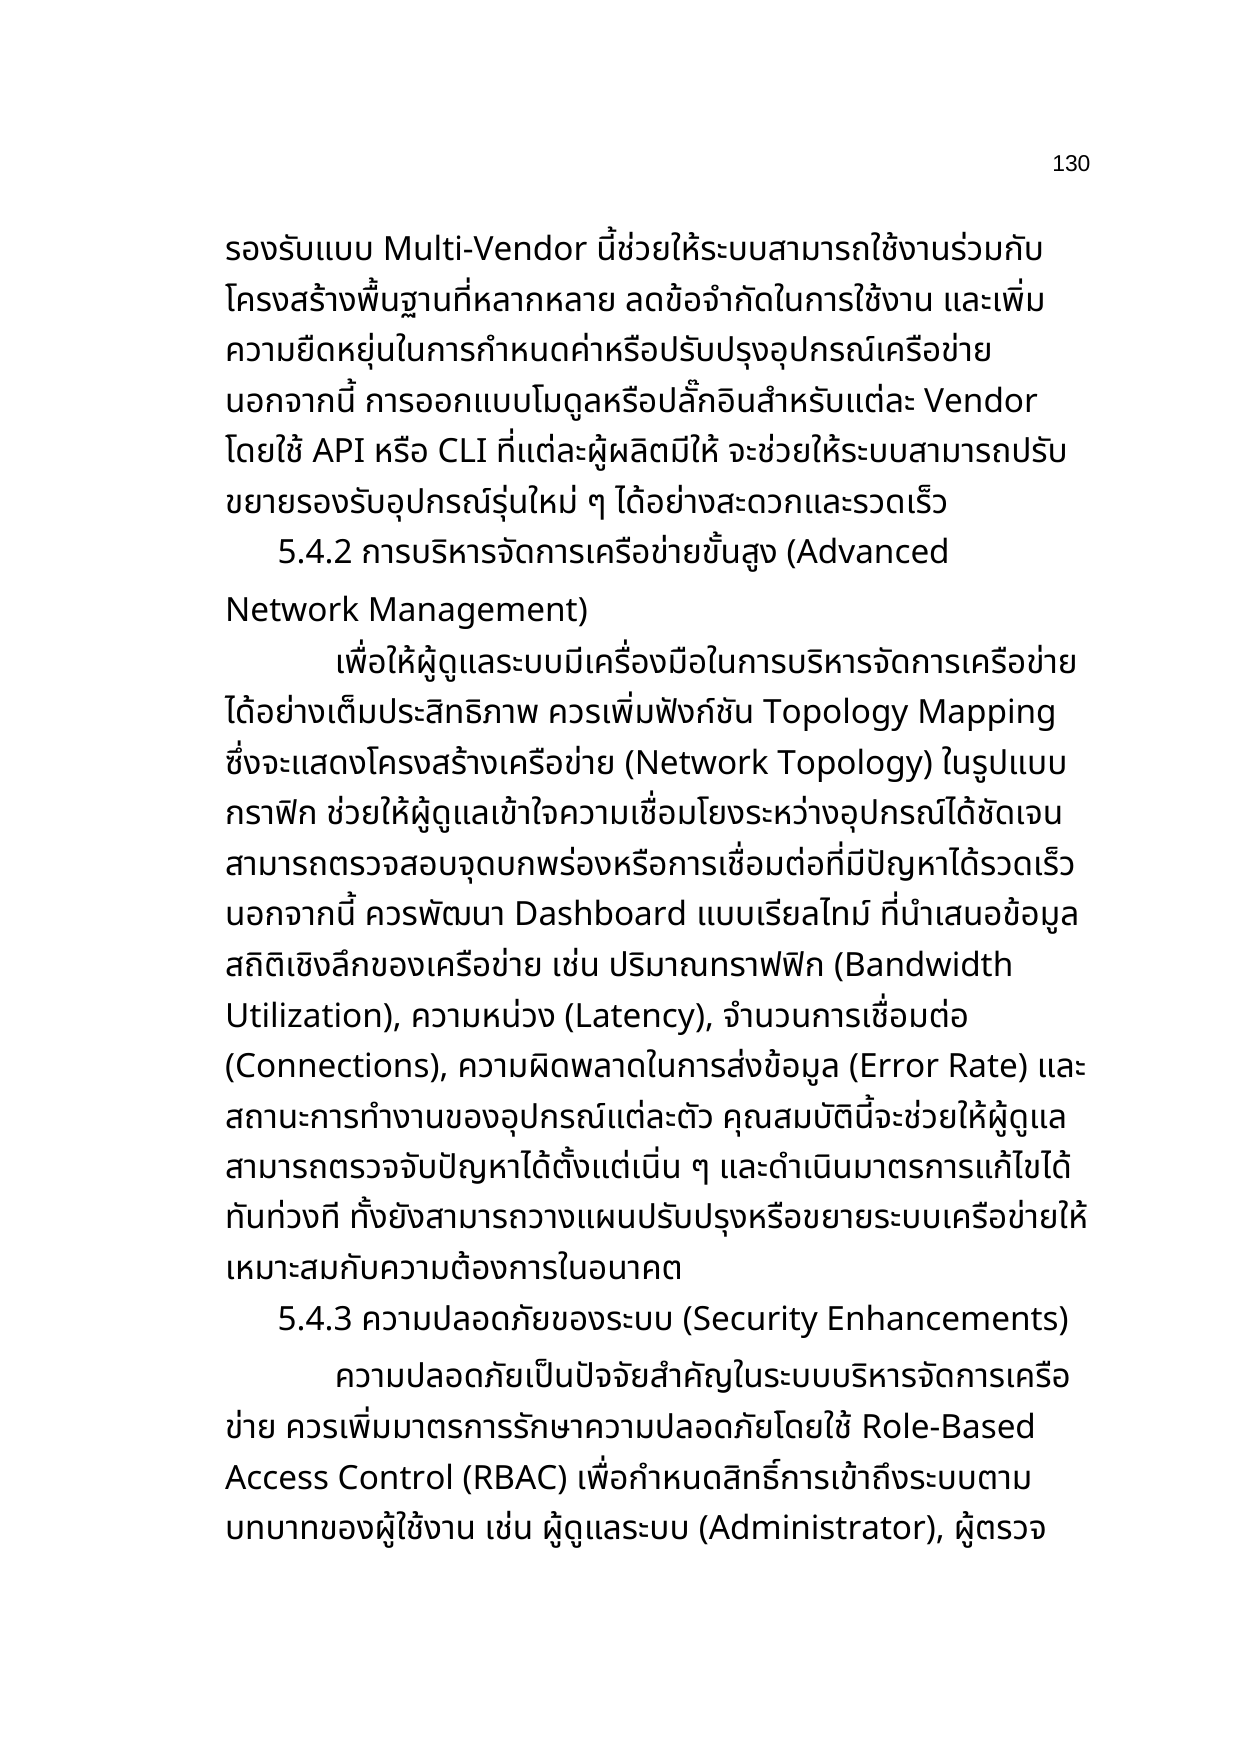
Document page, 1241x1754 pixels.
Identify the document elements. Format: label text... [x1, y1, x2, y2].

subtitle ความปลอดภัยของระบบ (Security Enhancements) [225, 1294, 1090, 1345]
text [225, 1352, 1090, 1555]
subtitle การบริหารจัดการเครือข่ายขั้นสูง (Advanced Network Management) [225, 528, 1090, 631]
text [225, 225, 1090, 528]
text เพื่อให้ผู้ดูแลระบบมีเครื่องมือในการบริหารจัดการเครือข่ายได้อย่างเต็มประสิทธิภาพ ควรเพิ่มฟังก์ชัน Topology Mapping ซึ่งจะแสดงโครงสร้างเครือข่าย (Network Topology) ในรูปแบบกราฟิก ช่วยให้ผู้ดูแลเข้าใจความเชื่อมโยงระหว่างอุปกรณ์ได้ชัดเจน สามารถตรวจสอบจุดบกพร่องหรือการเชื่อมต่อที่มีปัญหาได้รวดเร็ว นอกจากนี้ ควรพัฒนา Dashboard แบบเรียลไทม์ ที่นำเสนอข้อมูลสถิติเชิงลึกของเครือข่าย เช่น ปริมาณทราฟฟิก (Bandwidth Utilization), ความหน่วง (Latency), จำนวนการเชื่อมต่อ (Connections), ความผิดพลาดในการส่งข้อมูล (Error Rate) และสถานะการทำงานของอุปกรณ์แต่ละตัว คุณสมบัตินี้จะช่วยให้ผู้ดูแลสามารถตรวจจับปัญหาได้ตั้งแต่เนิ่น ๆ และดำเนินมาตรการแก้ไขได้ทันท่วงที ทั้งยังสามารถวางแผนปรับปรุงหรือขยายระบบเครือข่ายให้เหมาะสมกับความต้องการในอนาคต [225, 638, 1090, 1294]
